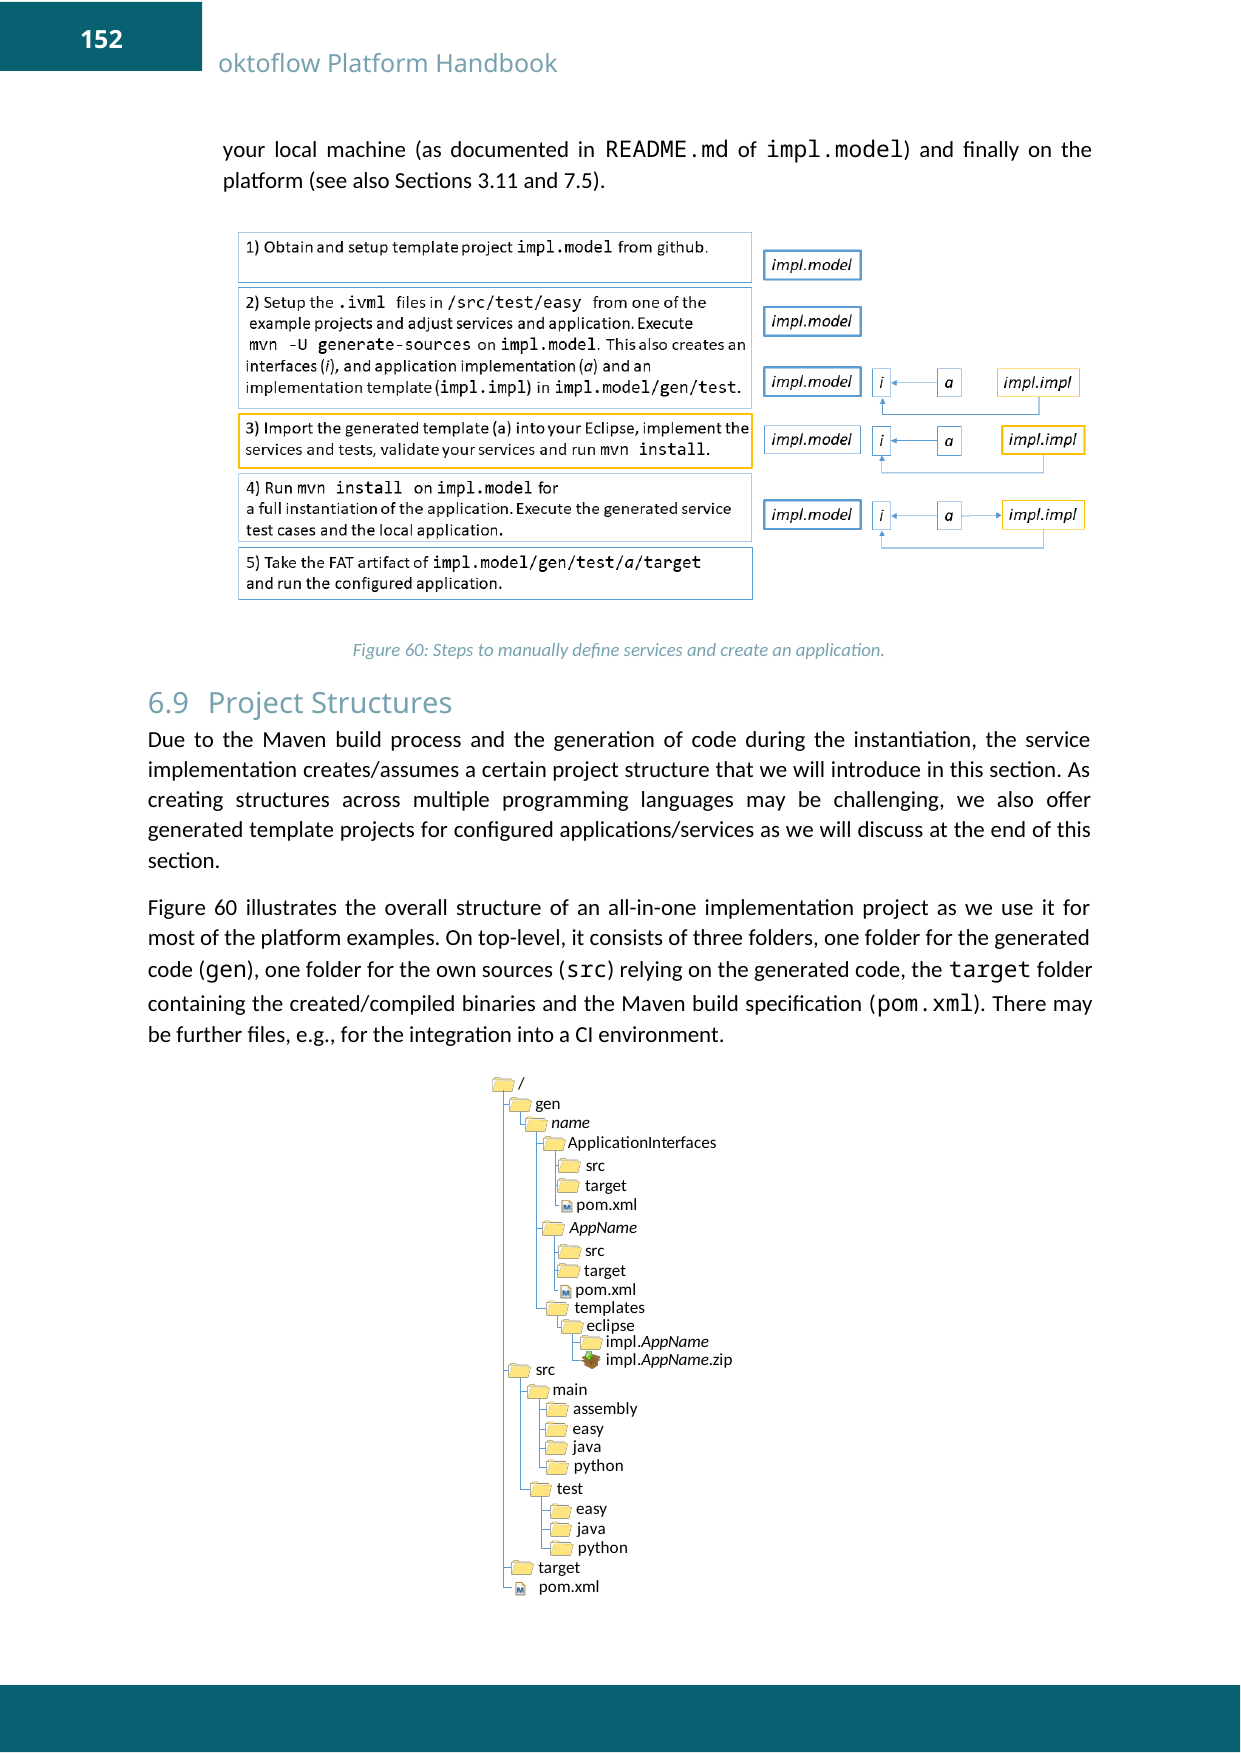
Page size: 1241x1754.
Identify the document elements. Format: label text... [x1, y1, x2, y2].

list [185, 133, 1093, 194]
text Figure 60: Steps to manually define services and create an application. [148, 638, 1093, 661]
text Figure 60 illustrates the overall structure of an all-in-one implementation project as we use it for most of the platform examples. On top-level, it consists of three folders, one folder for the generated code (gen), one folder for the own sources (src) relying on the generated code, the target folder containing the created/compiled binaries and the Maven build specification (pom.xml). There may be further files, e.g., for the integration into a CI environment. [148, 893, 1093, 1048]
picture [229, 213, 1093, 620]
text Due to the Maven build process and the generation of code during the instantiation, the service implementation creates/assumes a certain project structure that we will introduce in this section. As creating structures across multiple programming languages may be challenging, we also offer generated template projects for configured applications/services as we will discuss at the end of this section. [148, 725, 1093, 874]
subtitle Project Structures [148, 682, 1093, 722]
